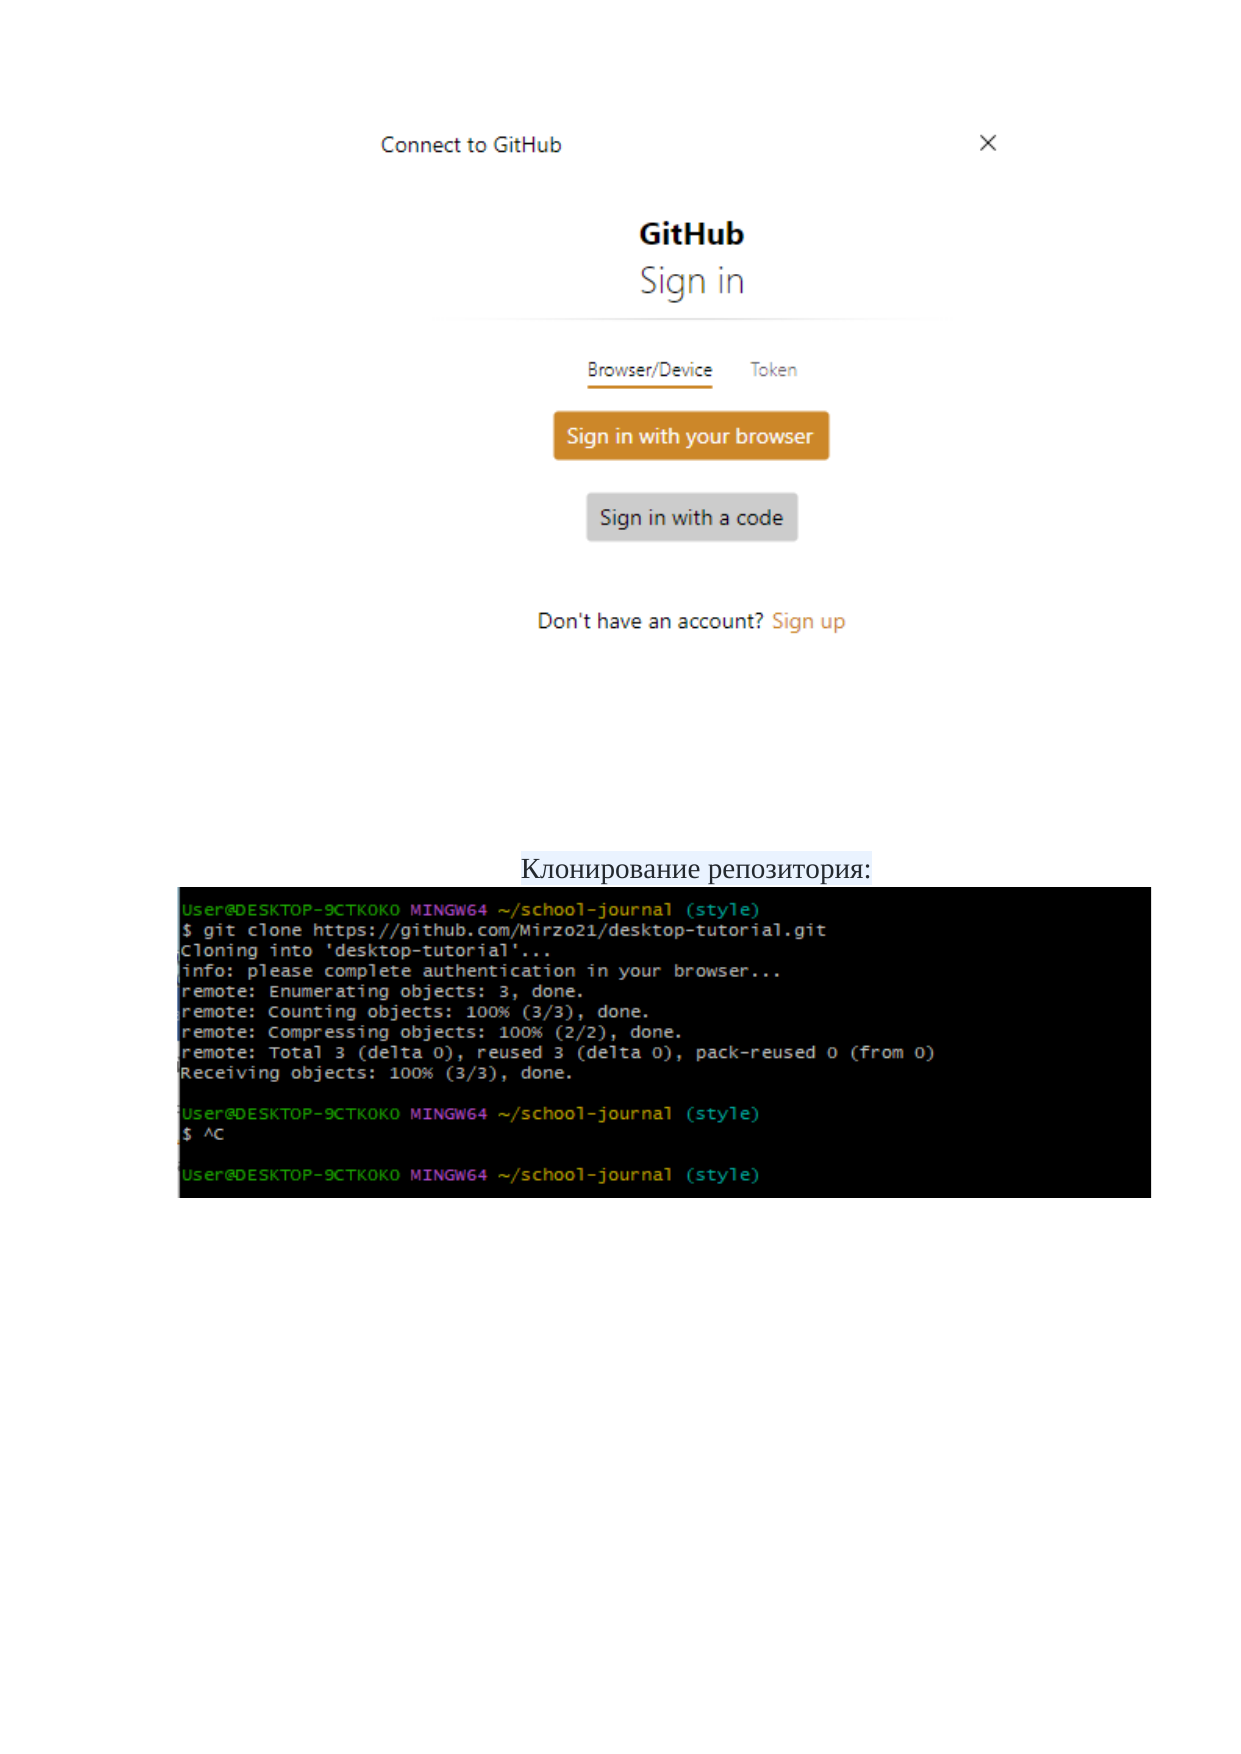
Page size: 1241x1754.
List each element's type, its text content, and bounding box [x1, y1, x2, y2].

picture [367, 118, 1014, 674]
text Клонирование репозитория: [177, 851, 1152, 887]
picture [177, 887, 1152, 1198]
